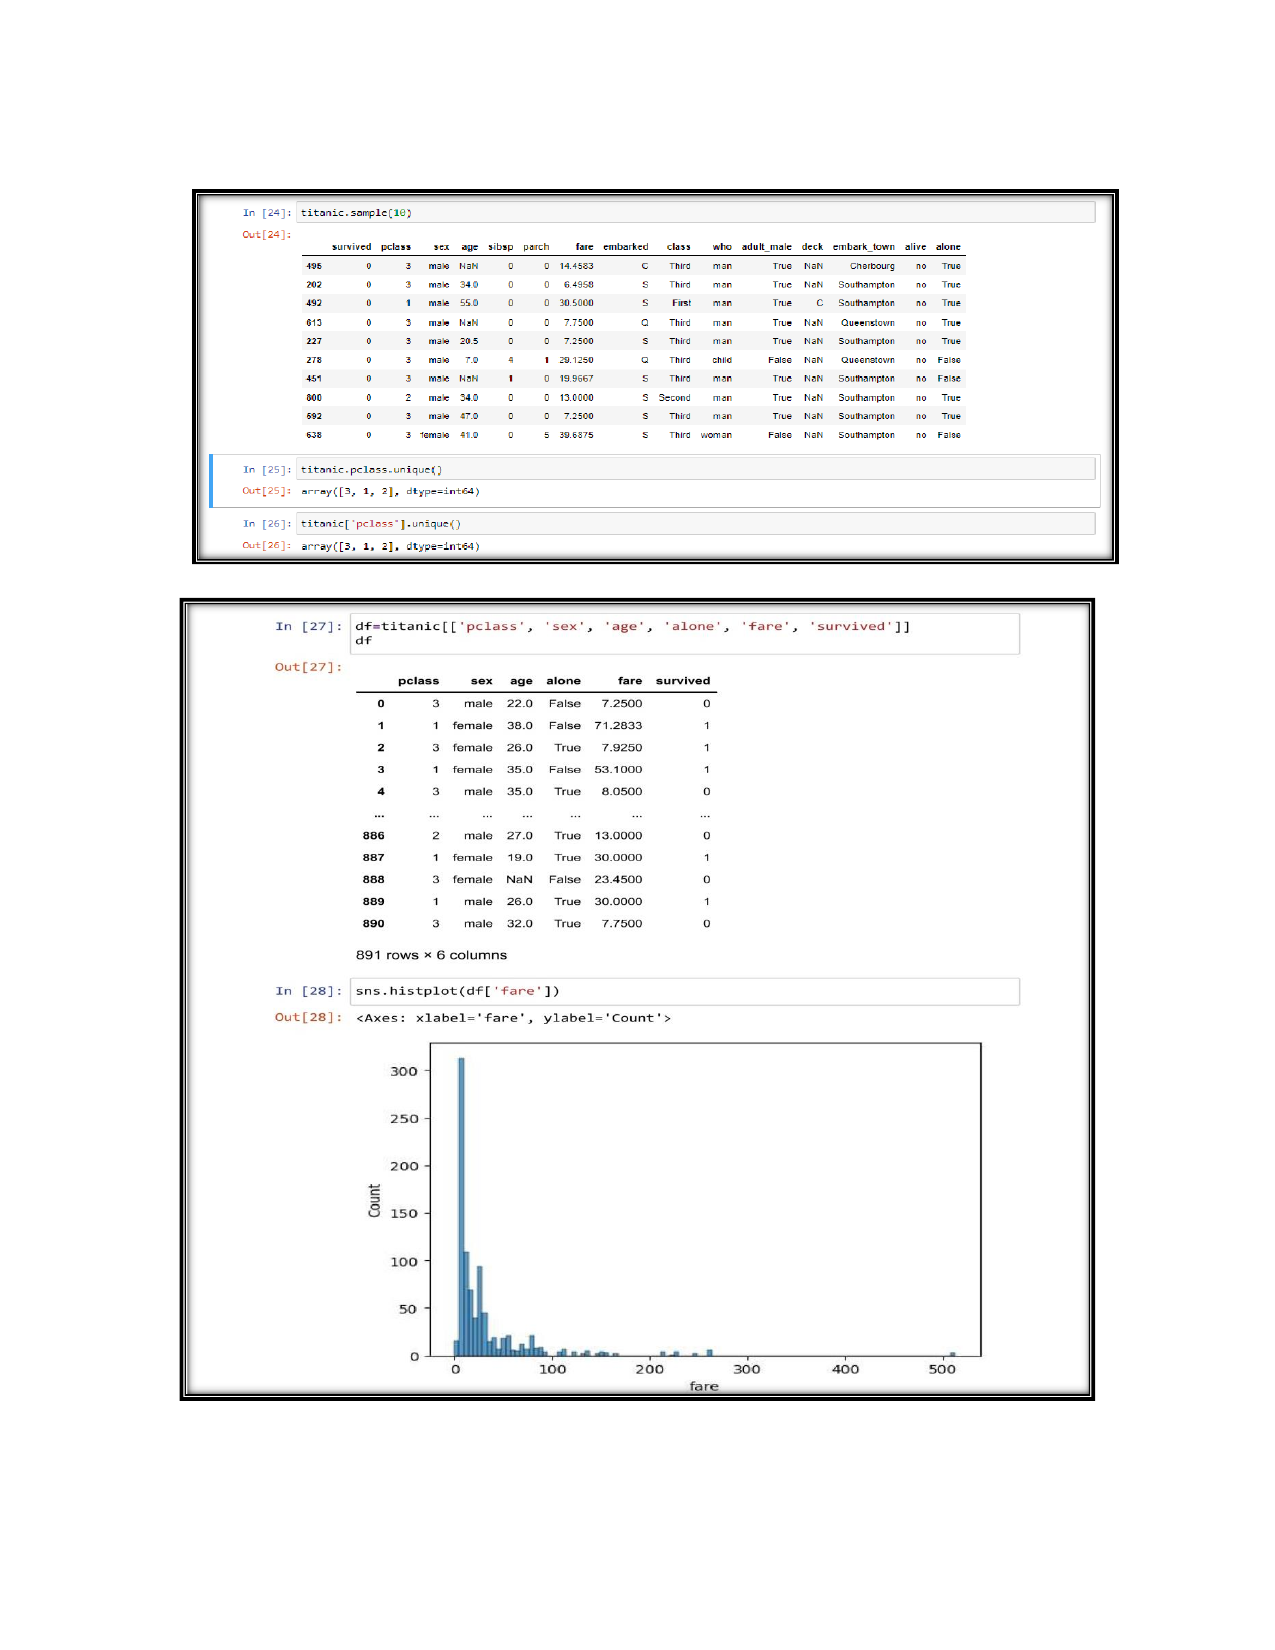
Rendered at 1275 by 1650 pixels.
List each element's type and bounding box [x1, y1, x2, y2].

picture [186, 605, 1088, 1394]
picture [199, 196, 1112, 559]
